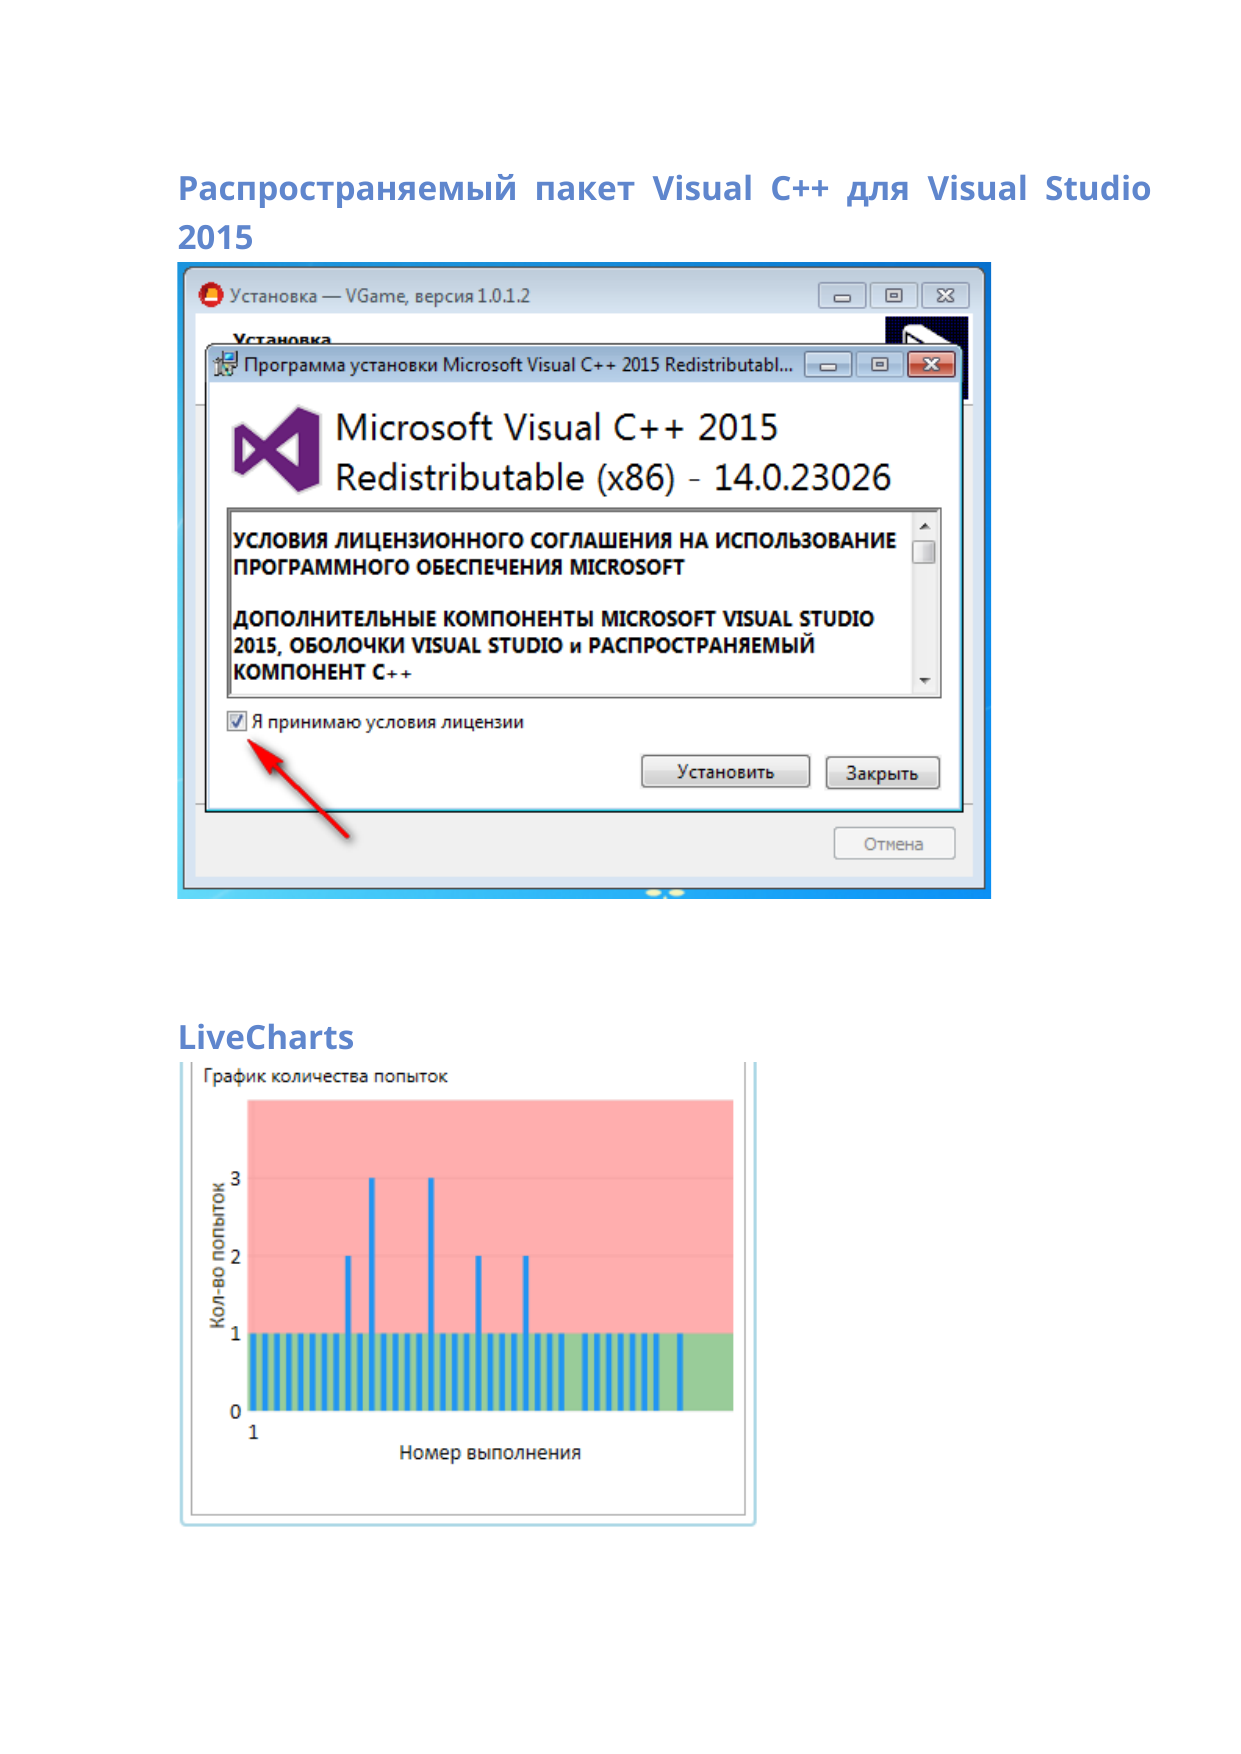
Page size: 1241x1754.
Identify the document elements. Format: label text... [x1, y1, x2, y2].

picture [177, 262, 992, 899]
subtitle LiveCharts [177, 1013, 1152, 1059]
picture [177, 1062, 757, 1530]
subtitle Распространяемый пакет Visual C++ для Visual Studio 2015 [177, 165, 1152, 259]
